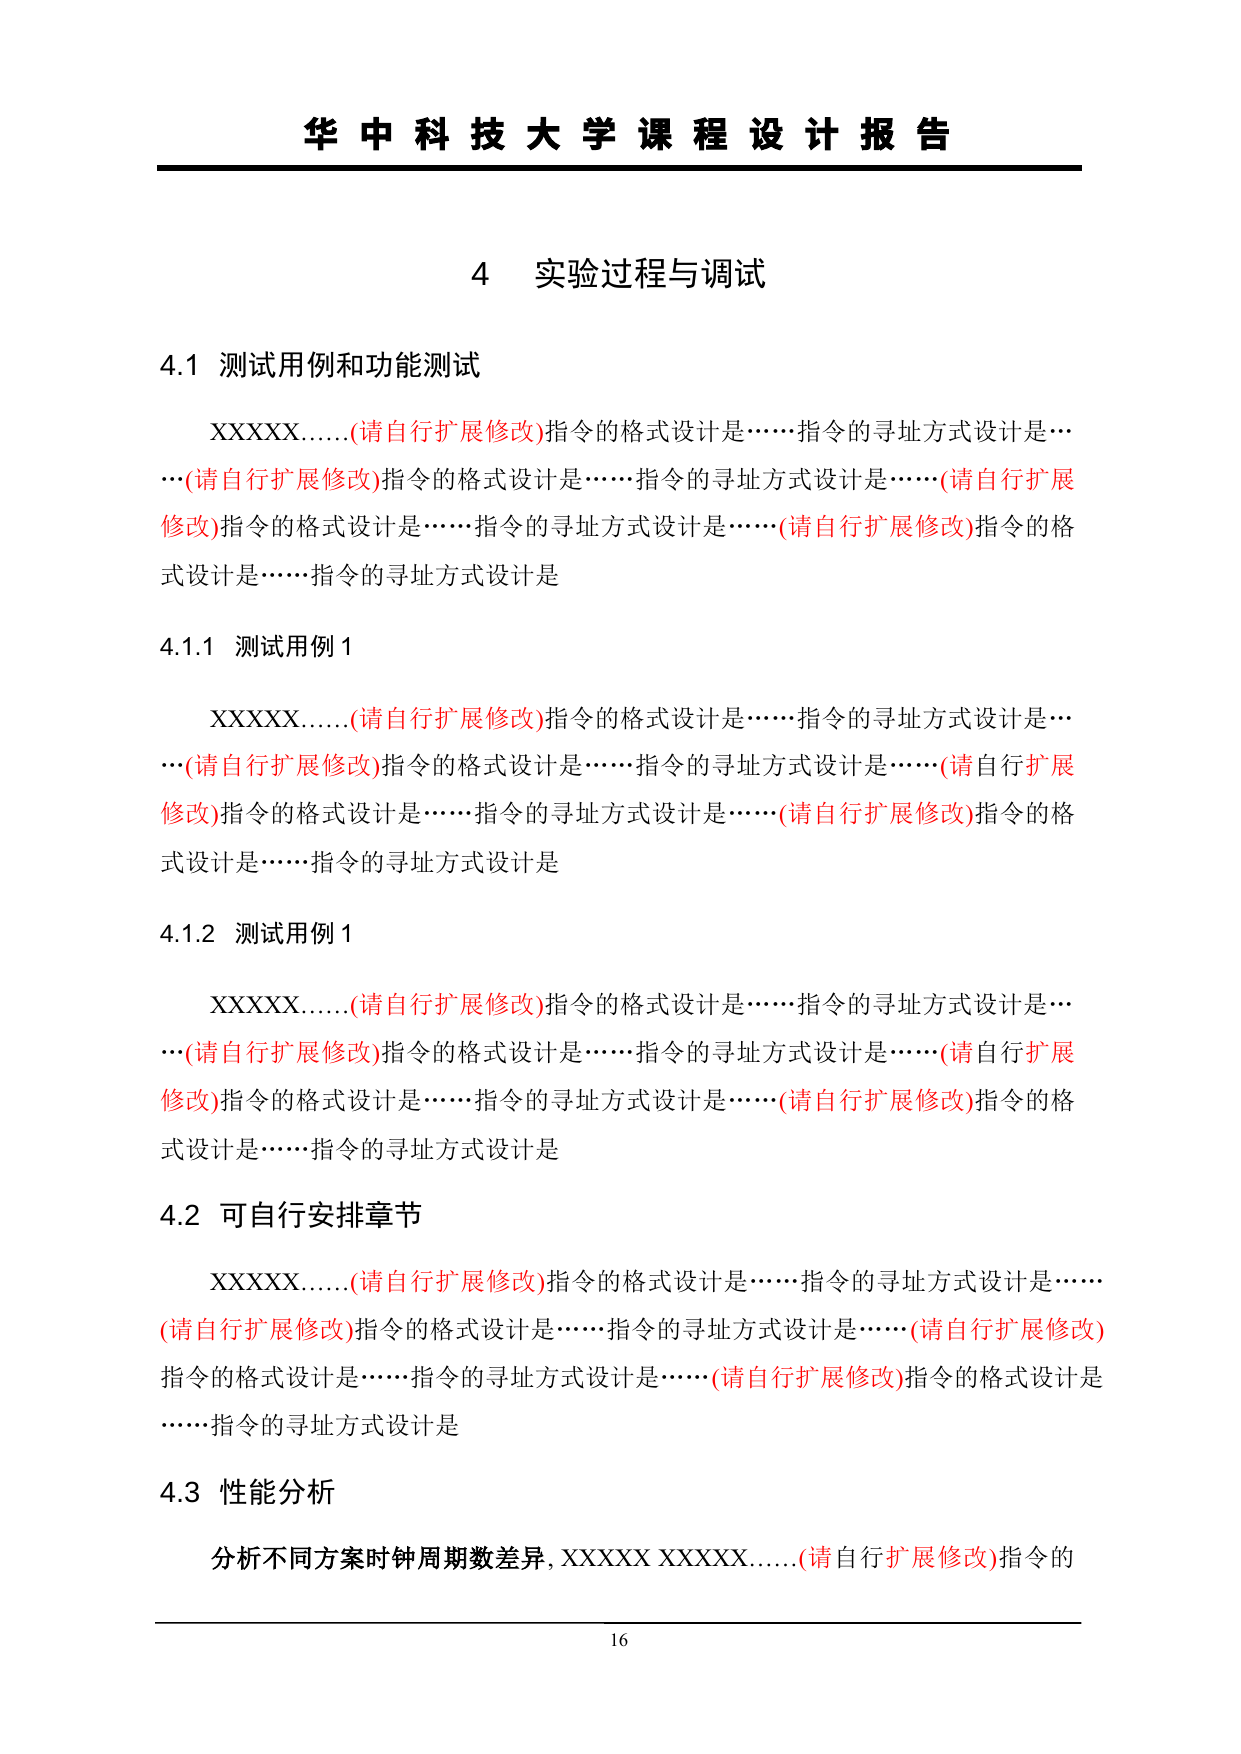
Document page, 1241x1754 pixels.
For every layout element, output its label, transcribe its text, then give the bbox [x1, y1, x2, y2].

text XXXXX……(请自行扩展修改)指令的格式设计是……指令的寻址方式设计是……(请自行扩展修改)指令的格式设计是……指令的寻址方式设计是……(请自行扩展修改)指令的格式设计是……指令的寻址方式设计是……(请自行扩展修改)指令的格式设计是……指令的寻址方式设计是 [159, 980, 1075, 1171]
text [159, 1533, 1075, 1581]
subtitle 测试用例和功能测试 [159, 346, 1053, 382]
text XXXXX……(请自行扩展修改)指令的格式设计是……指令的寻址方式设计是……(请自行扩展修改)指令的格式设计是……指令的寻址方式设计是……(请自行扩展修改)指令的格式设计是……指令的寻址方式设计是……(请自行扩展修改)指令的格式设计是……指令的寻址方式设计是 [159, 693, 1075, 884]
subtitle 测试用例1 [159, 622, 1078, 669]
subtitle 实验过程与调试 [159, 248, 1078, 296]
text XXXXX……(请自行扩展修改)指令的格式设计是……指令的寻址方式设计是……(请自行扩展修改)指令的格式设计是……指令的寻址方式设计是……(请自行扩展修改)指令的格式设计是……指令的寻址方式设计是……(请自行扩展修改)指令的格式设计是……指令的寻址方式设计是 [159, 407, 1075, 598]
subtitle 测试用例1 [159, 908, 1078, 956]
text XXXXX……(请自行扩展修改)指令的格式设计是……指令的寻址方式设计是……(请自行扩展修改)指令的格式设计是……指令的寻址方式设计是……(请自行扩展修改)指令的格式设计是……指令的寻址方式设计是……(请自行扩展修改)指令的格式设计是……指令的寻址方式设计是 [159, 1257, 1104, 1448]
subtitle 可自行安排章节 [159, 1196, 1053, 1232]
subtitle 性能分析 [159, 1473, 1053, 1508]
